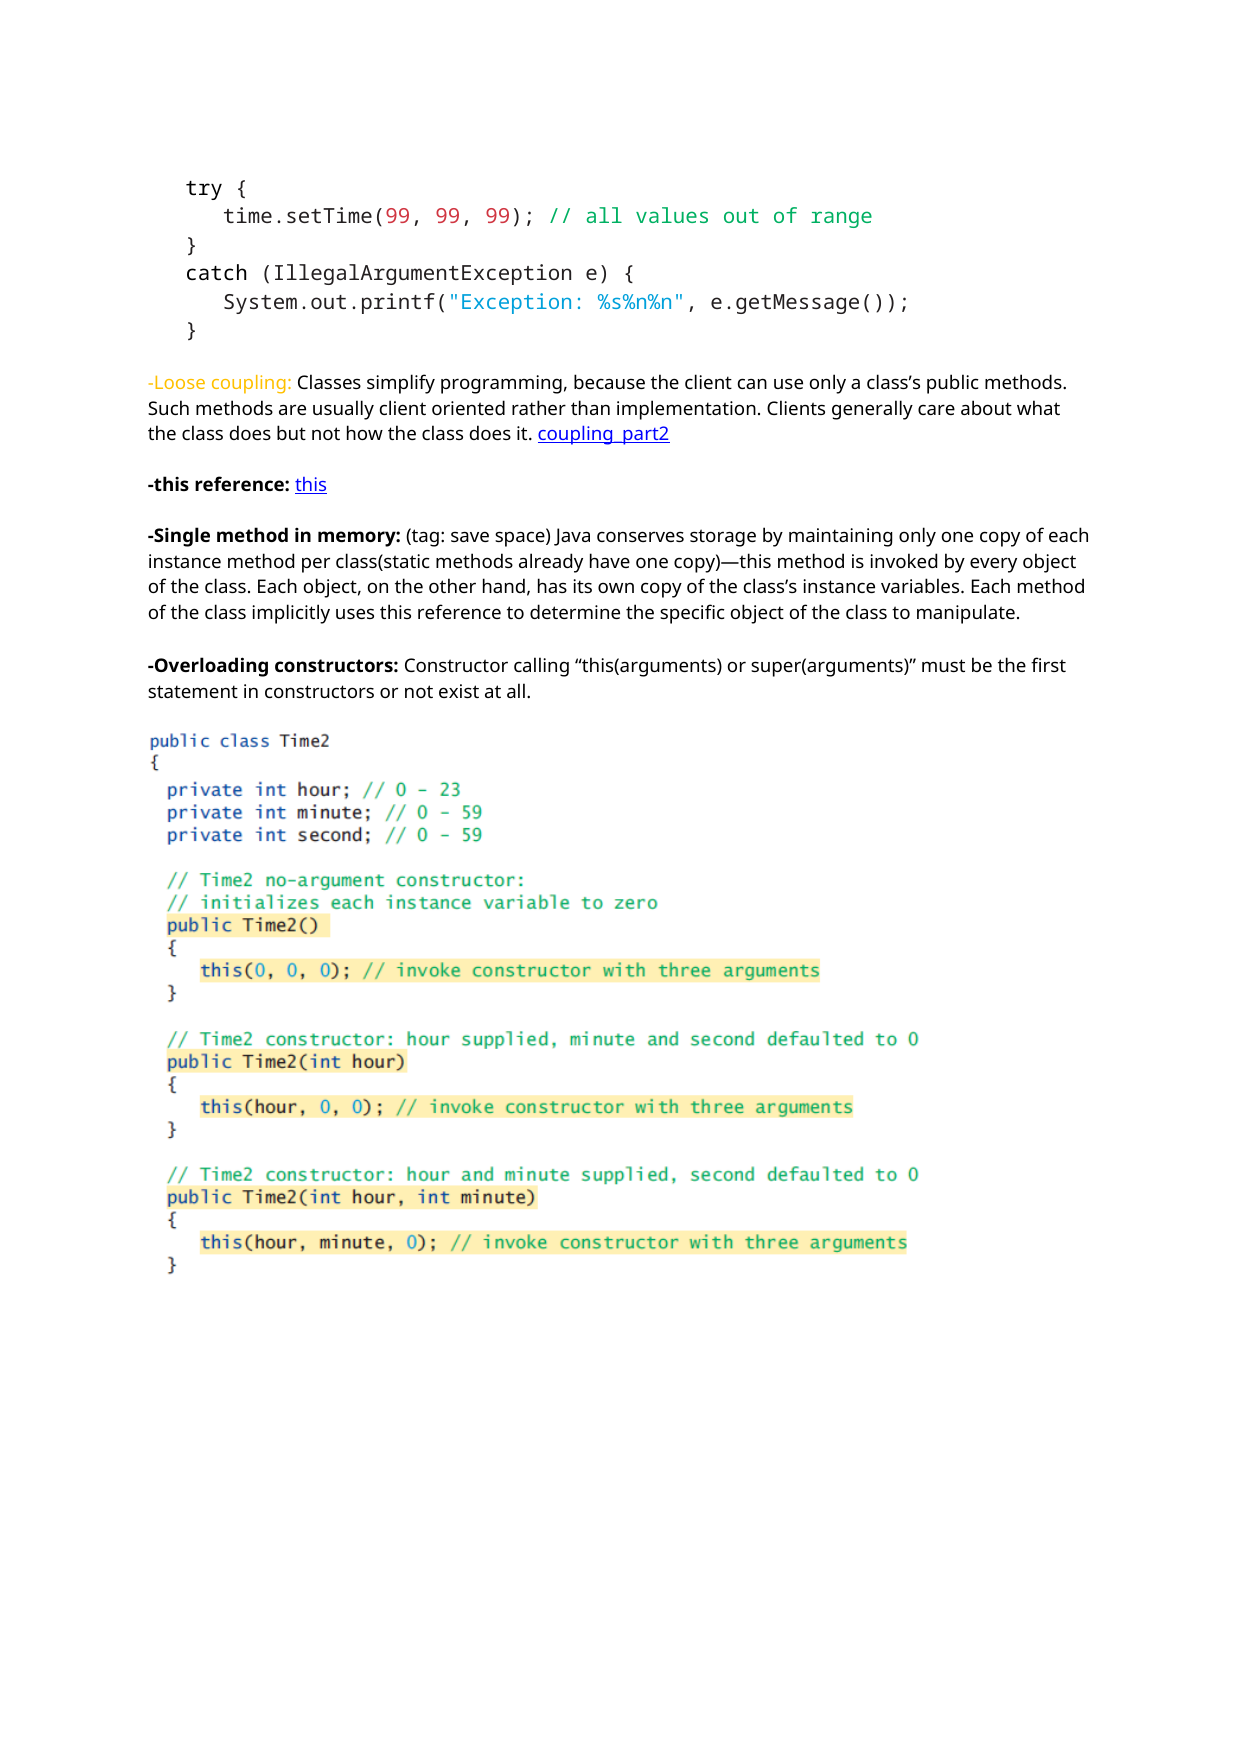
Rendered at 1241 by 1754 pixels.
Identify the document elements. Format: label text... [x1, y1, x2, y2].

text } [148, 230, 1093, 258]
text try { [148, 173, 1093, 202]
text -this reference: this [148, 471, 1093, 497]
text } [148, 315, 1093, 344]
text -Single method in memory: (tag: save space) Java conserves storage by maintaining only one copy of each instance method per class(static methods already have one copy)—this method is invoked by every object of the class. Each object, on the other hand, has its own copy of the class’s instance variables. Each method of the class implicitly uses this reference to determine the specific object of the class to manipulate. [148, 522, 1093, 624]
picture [147, 729, 928, 1277]
text time.setTime(99, 99, 99); // all values out of range [148, 202, 1093, 230]
text catch (IllegalArgumentException e) { [148, 258, 1093, 287]
text System.out.printf("Exception: %s%n%n", e.getMessage()); [148, 287, 1093, 315]
text -Loose coupling: Classes simplify programming, because the client can use only a class’s public methods. Such methods are usually client oriented rather than implementation. Clients generally care about what the class does but not how the class does it. coupling_part2 [148, 369, 1093, 446]
text -Overloading constructors: Constructor calling “this(arguments) or super(arguments)” must be the first statement in constructors or not exist at all. [148, 653, 1093, 704]
